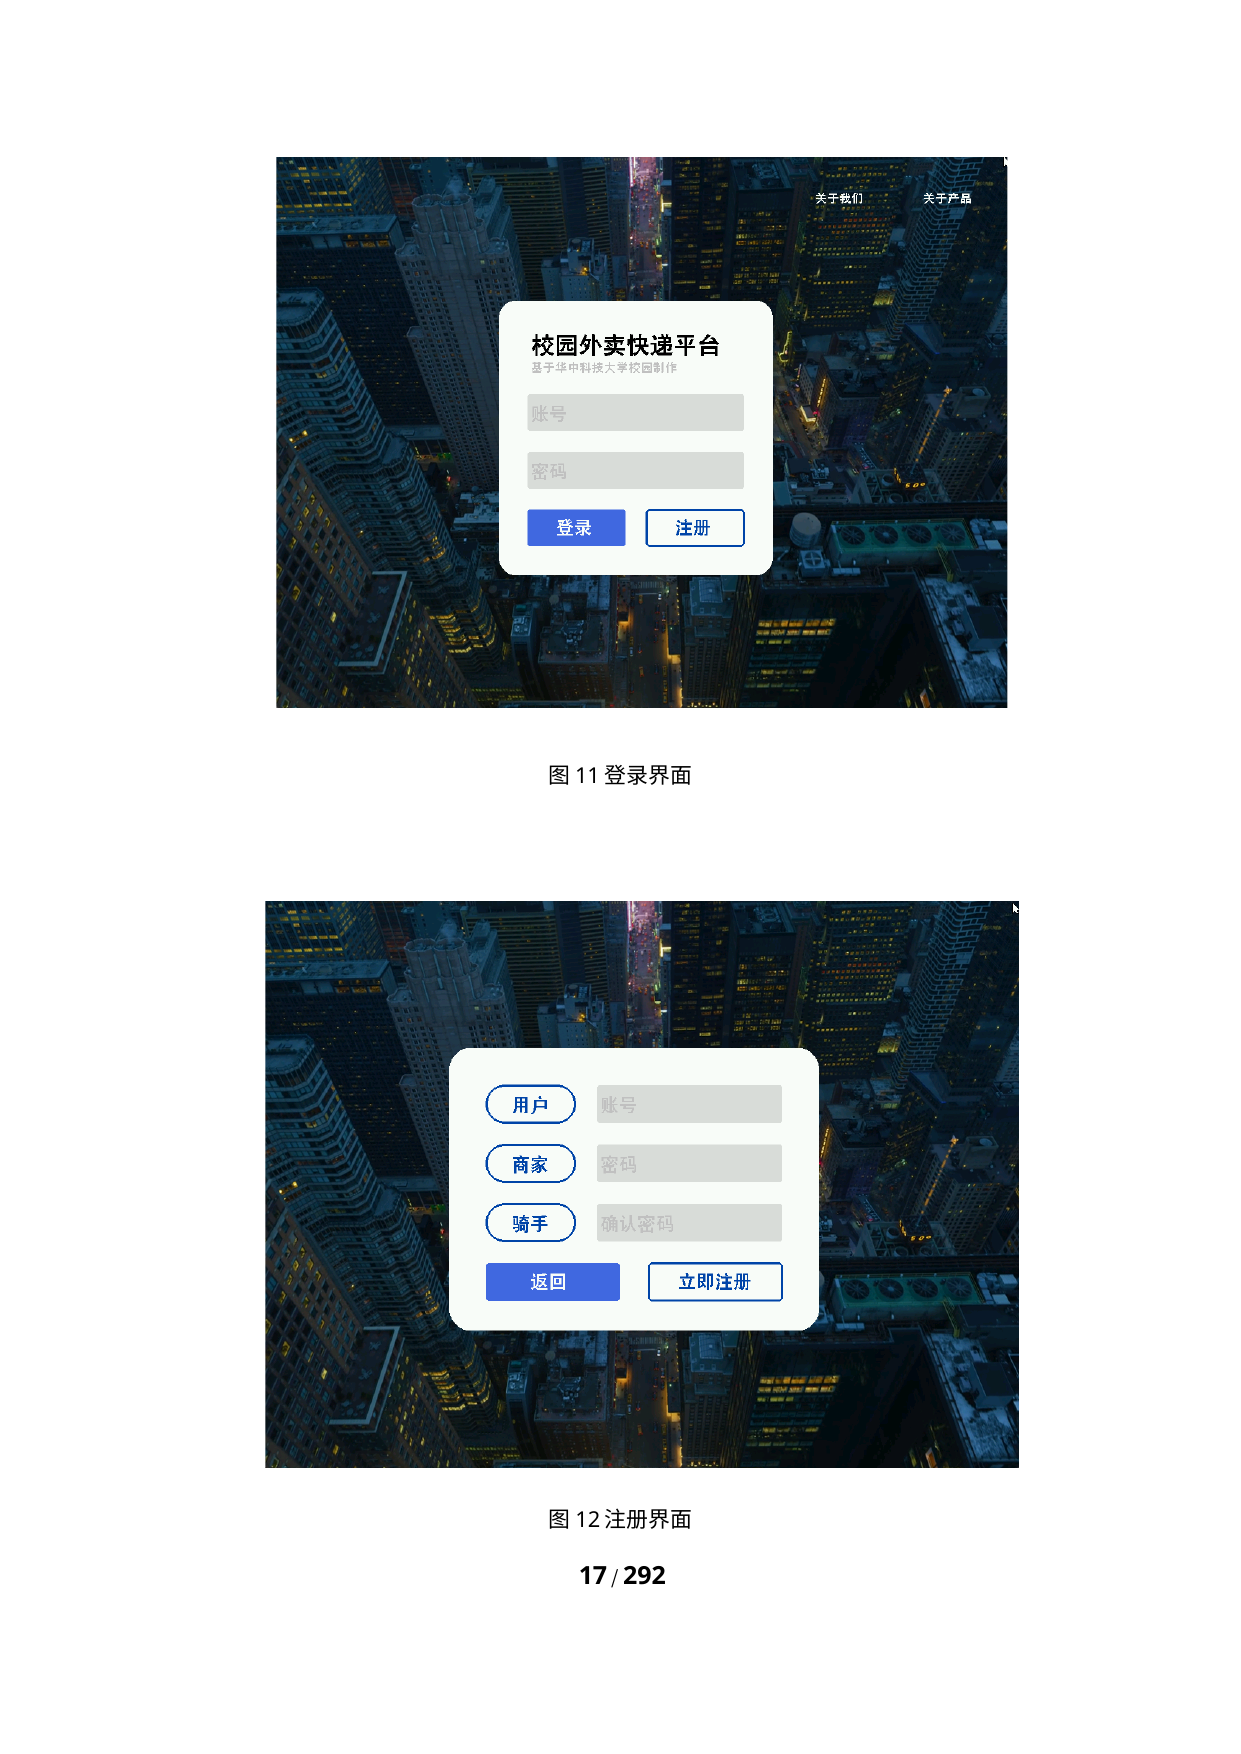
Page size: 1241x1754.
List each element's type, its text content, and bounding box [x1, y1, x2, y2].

text 图 11 登录界面 [187, 757, 1053, 791]
text 图 12注册界面 [187, 1501, 1053, 1535]
picture [276, 157, 1008, 708]
picture [265, 901, 1019, 1468]
